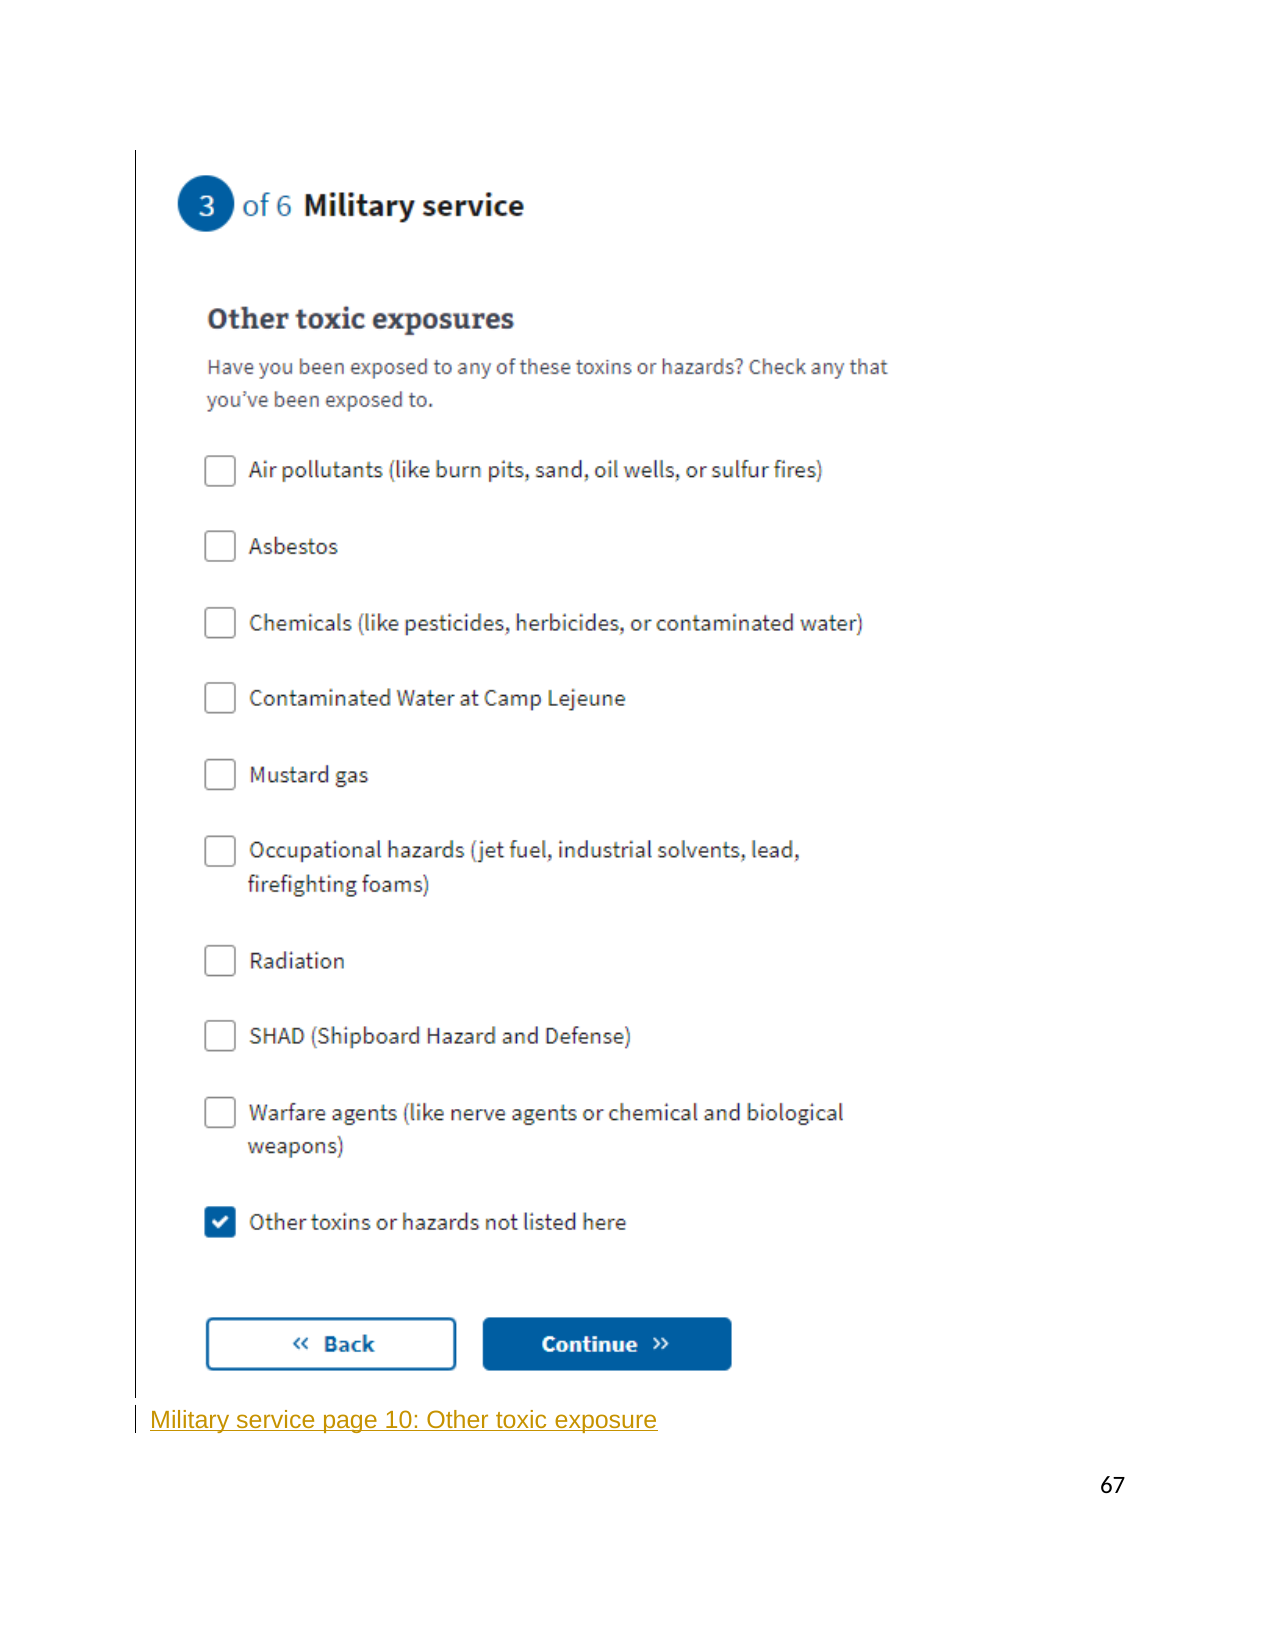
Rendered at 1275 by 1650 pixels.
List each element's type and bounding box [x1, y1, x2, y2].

picture [150, 150, 943, 1399]
